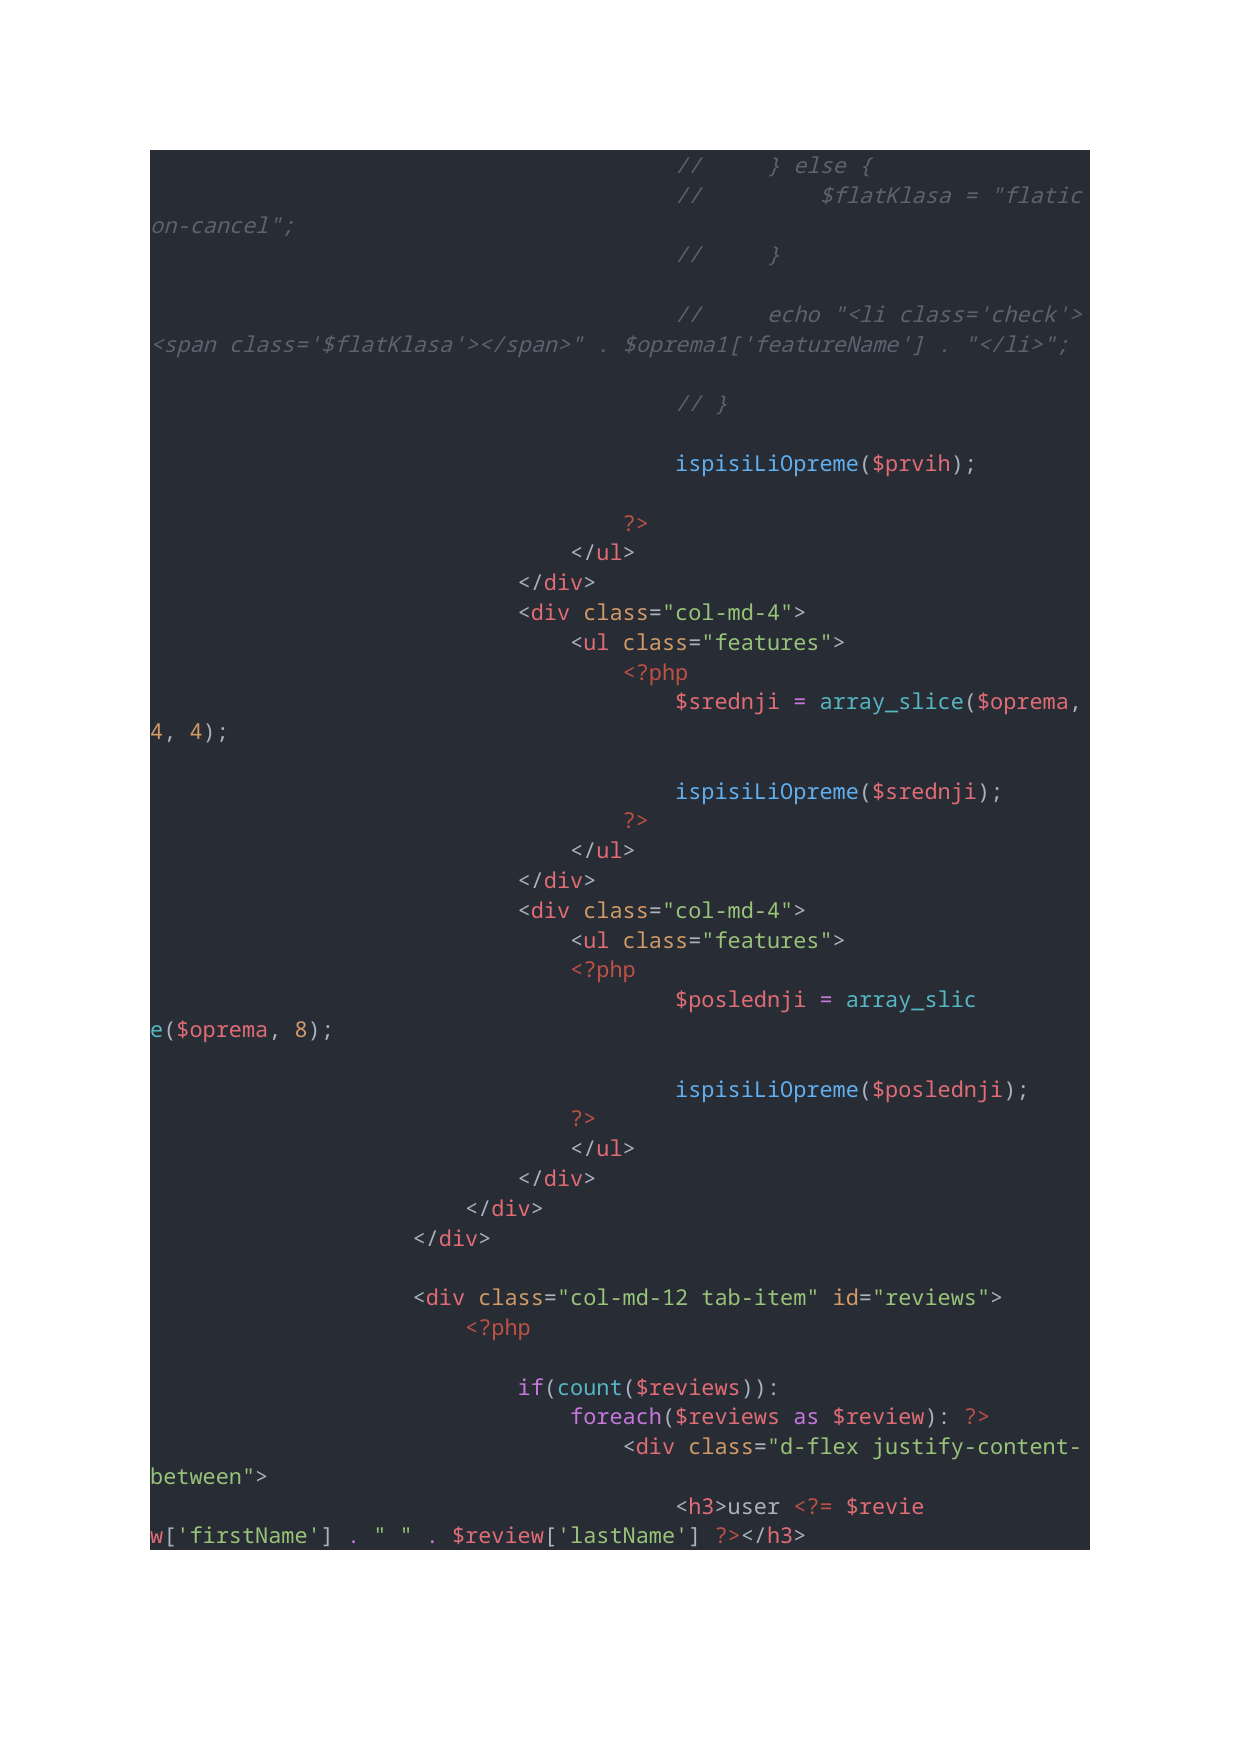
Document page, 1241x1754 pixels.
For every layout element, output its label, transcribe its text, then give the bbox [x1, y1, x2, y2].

text // } [150, 239, 1090, 269]
text </div> [150, 1222, 1090, 1252]
text $poslednji = array_slice($oprema, 8); [150, 984, 1090, 1044]
text <ul class="features"> [150, 627, 1090, 656]
text ?> [150, 805, 1090, 835]
text // $flatKlasa = "flaticon-cancel"; [150, 180, 1090, 239]
text </ul> [150, 835, 1090, 865]
text ispisiLiOpreme($poslednji); [150, 1073, 1090, 1103]
text ?> [150, 507, 1090, 537]
text foreach($reviews as $review): ?> [150, 1401, 1090, 1431]
text // } [150, 388, 1090, 418]
text ispisiLiOpreme($srednji); [150, 776, 1090, 805]
text </ul> [150, 1133, 1090, 1163]
text ispisiLiOpreme($prvih); [150, 448, 1090, 478]
text if(count($reviews)): [150, 1371, 1090, 1401]
text <h3>user <?= $review['firstName'] . " " . $review['lastName'] ?></h3> [150, 1491, 1090, 1550]
text <ul class="features"> [150, 924, 1090, 954]
text <?php [150, 954, 1090, 984]
text $srednji = array_slice($oprema, 4, 4); [150, 686, 1090, 746]
text </div> [150, 1163, 1090, 1193]
text <?php [150, 656, 1090, 686]
text </div> [150, 1193, 1090, 1222]
text <div class="col-md-12 tab-item" id="reviews"> [150, 1282, 1090, 1312]
text ?> [150, 1103, 1090, 1133]
text // echo "<li class='check'><span class='$flatKlasa'></span>" . $oprema1['featureName'] . "</li>"; [150, 299, 1090, 358]
text <div class="col-md-4"> [150, 895, 1090, 924]
text </div> [150, 567, 1090, 597]
text <div class="col-md-4"> [150, 597, 1090, 627]
text </ul> [150, 537, 1090, 567]
text <div class="d-flex justify-content-between"> [150, 1431, 1090, 1491]
text </div> [150, 865, 1090, 895]
text <?php [150, 1312, 1090, 1342]
text // } else { [150, 150, 1090, 180]
